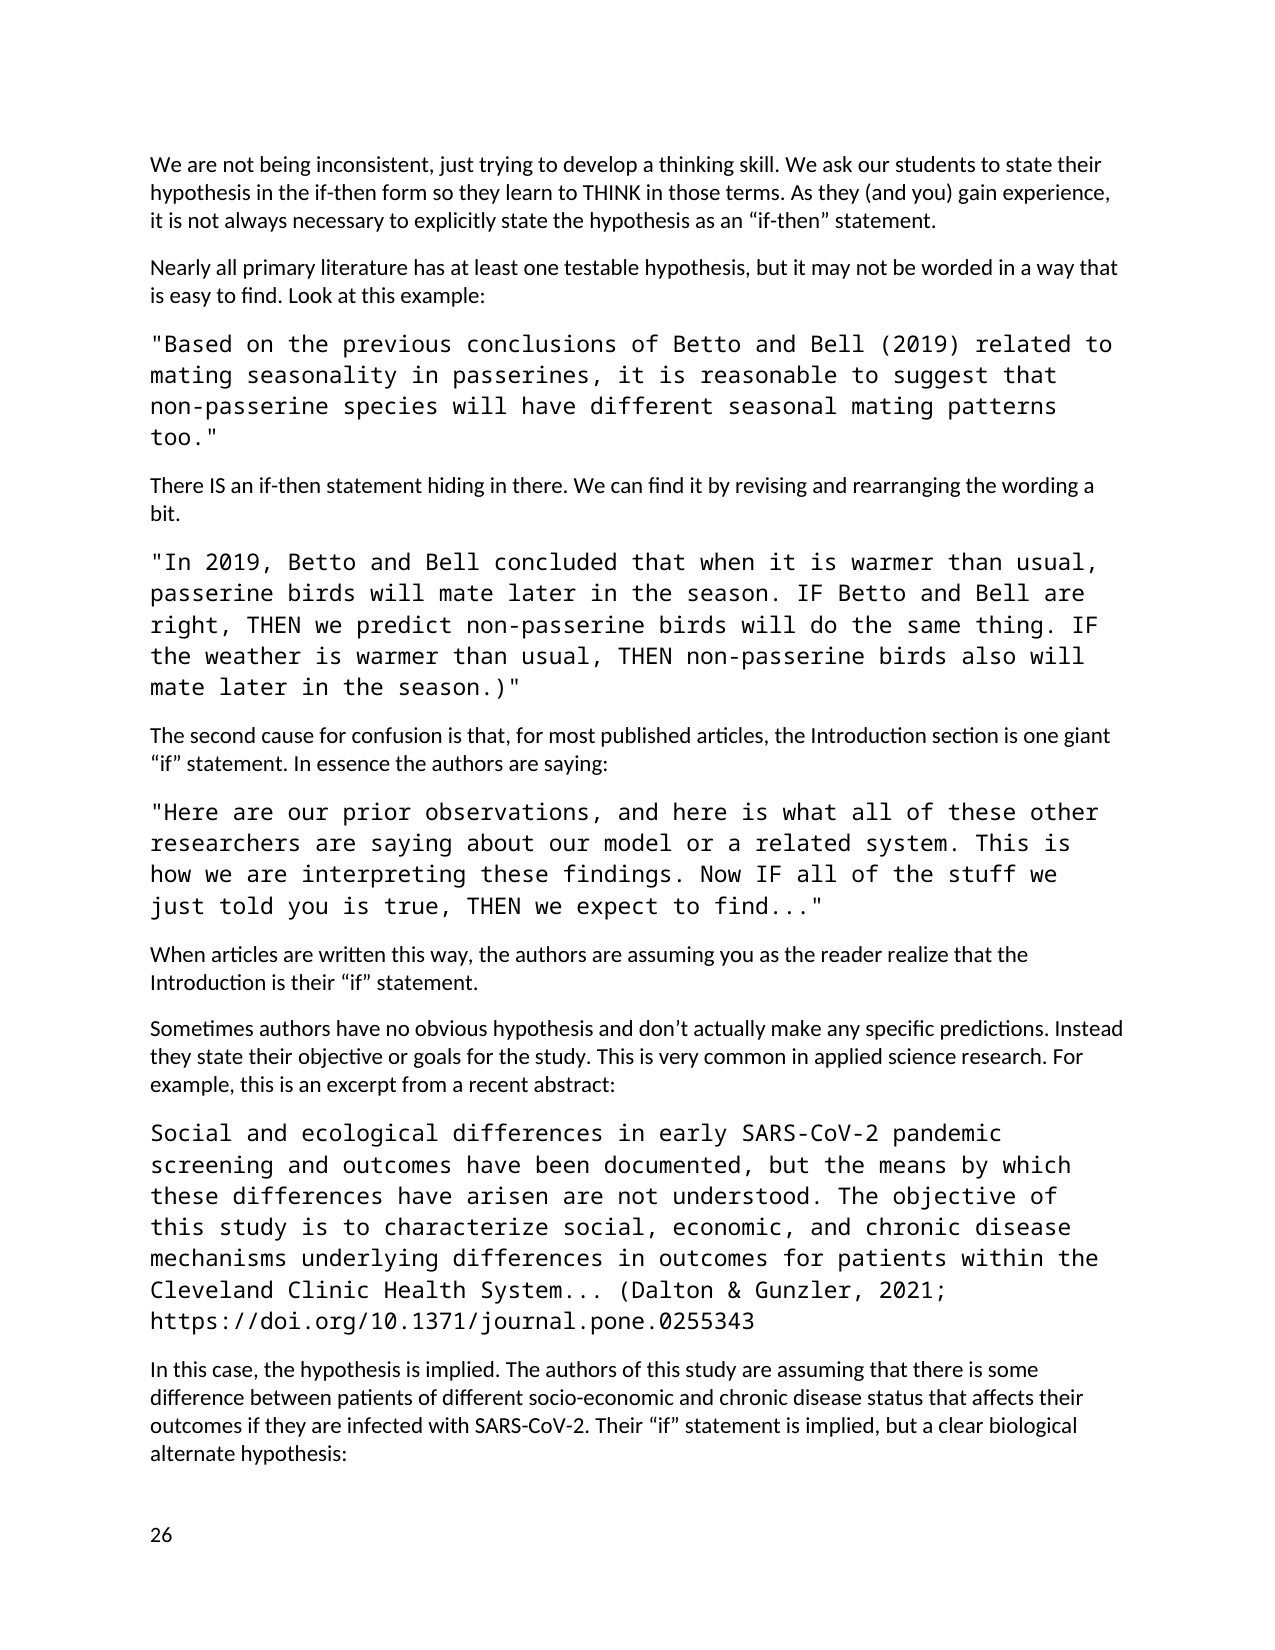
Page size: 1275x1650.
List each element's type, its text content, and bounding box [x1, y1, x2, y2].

text Social and ecological differences in early SARS-CoV-2 pandemic screening and outcomes have been documented, but the means by which these differences have arisen are not understood. The objective of this study is to characterize social, economic, and chronic disease mechanisms underlying differences in outcomes for patients within the Cleveland Clinic Health System... (Dalton & Gunzler, 2021; https://doi.org/10.1371/journal.pone.0255343 [150, 1117, 1125, 1336]
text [150, 150, 1125, 234]
text "Based on the previous conclusions of Betto and Bell (2019) related to mating seasonality in passerines, it is reasonable to suggest that non-passerine species will have different seasonal mating patterns too." [150, 328, 1125, 453]
text "Here are our prior observations, and here is what all of these other researchers are saying about our model or a related system. This is how we are interpreting these findings. Now IF all of the stuff we just told you is true, THEN we expect to find..." [150, 796, 1125, 921]
text Sometimes authors have no obvious hypothesis and don’t actually make any specific predictions. Instead they state their objective or goals for the study. This is very common in applied science research. For example, this is an excerpt from a recent abstract: [150, 1014, 1125, 1098]
text When articles are written this way, the authors are assuming you as the reader realize that the Introduction is their “if” statement. [150, 940, 1125, 996]
text The second cause for confusion is that, for most published articles, the Introduction section is one giant “if” statement. In essence the authors are saying: [150, 721, 1125, 777]
text "In 2019, Betto and Bell concluded that when it is warmer than usual, passerine birds will mate later in the season. IF Betto and Bell are right, THEN we predict non-passerine birds will do the same thing. IF the weather is warmer than usual, THEN non-passerine birds also will mate later in the season.)" [150, 546, 1125, 702]
text Nearly all primary literature has at least one testable hypothesis, but it may not be worded in a way that is easy to find. Look at this example: [150, 253, 1125, 309]
text There IS an if-then statement hiding in there. We can find it by revising and rearranging the wording a bit. [150, 471, 1125, 527]
text In this case, the hypothesis is implied. The authors of this study are assuming that there is some difference between patients of different socio-economic and chronic disease status that affects their outcomes if they are infected with SARS-CoV-2. Their “if” statement is implied, but a clear biological alternate hypothesis: [150, 1355, 1125, 1467]
